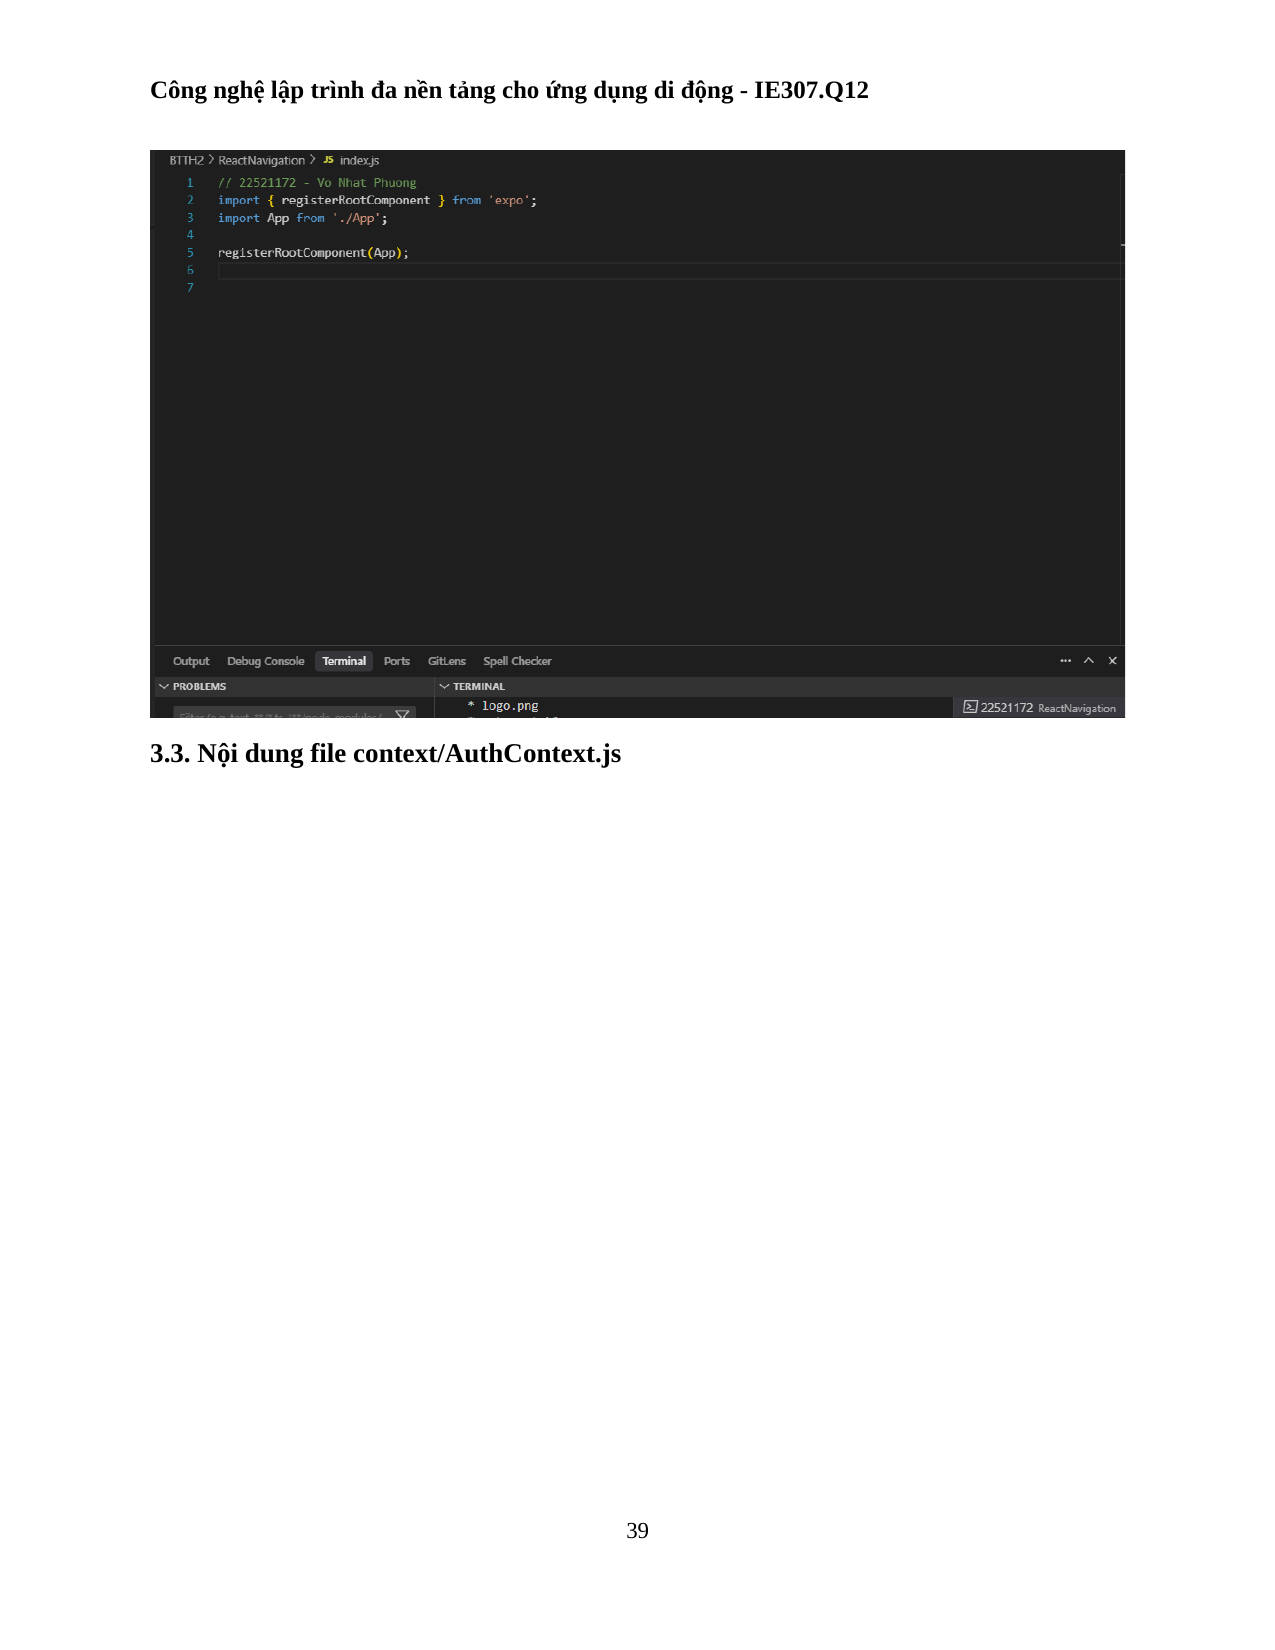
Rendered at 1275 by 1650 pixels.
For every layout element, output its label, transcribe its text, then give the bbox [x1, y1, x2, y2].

picture [150, 150, 1125, 718]
text 3.3. Nội dung file context/AuthContext.js [150, 737, 1125, 768]
